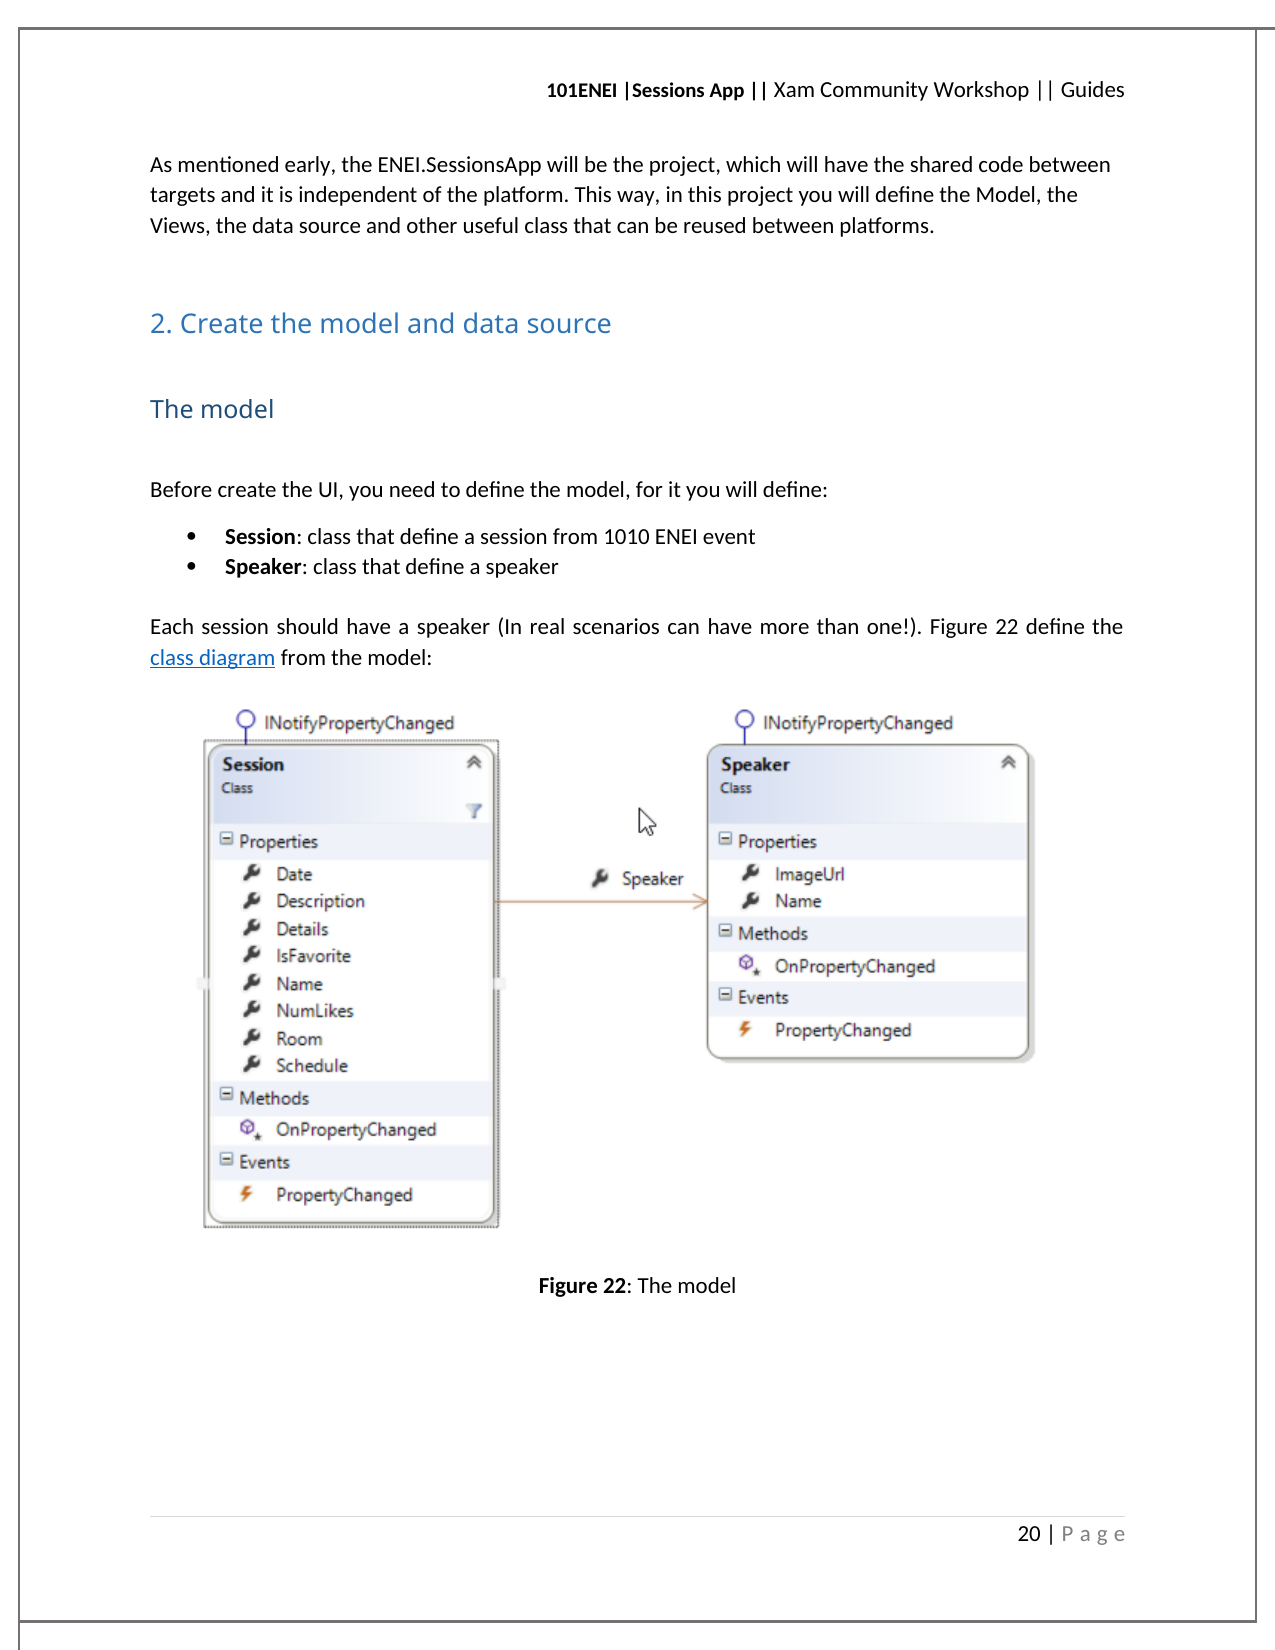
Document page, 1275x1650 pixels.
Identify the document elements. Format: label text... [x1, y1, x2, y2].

list Session: class that define a session from 1010 ENEI event [187, 522, 1125, 550]
text Before create the UI, you need to define the model, for it you will define: [150, 475, 1125, 503]
text As mentioned early, the ENEI.SessionsApp will be the project, which will have the shared code between targets and it is independent of the platform. This way, in this project you will define the Model, the Views, the data source and other useful class that can be reused between platforms. [150, 150, 1125, 239]
subtitle 2. Create the model and data source [150, 304, 1125, 341]
subtitle The model [150, 391, 1125, 425]
text Figure 22: The model [150, 1271, 1125, 1299]
list Speaker: class that define a speaker [187, 552, 1125, 580]
picture [150, 689, 1125, 1252]
list Each session should have a speaker (In real scenarios can have more than one!). Figure 22 define the class diagram from the model: [150, 612, 1125, 671]
